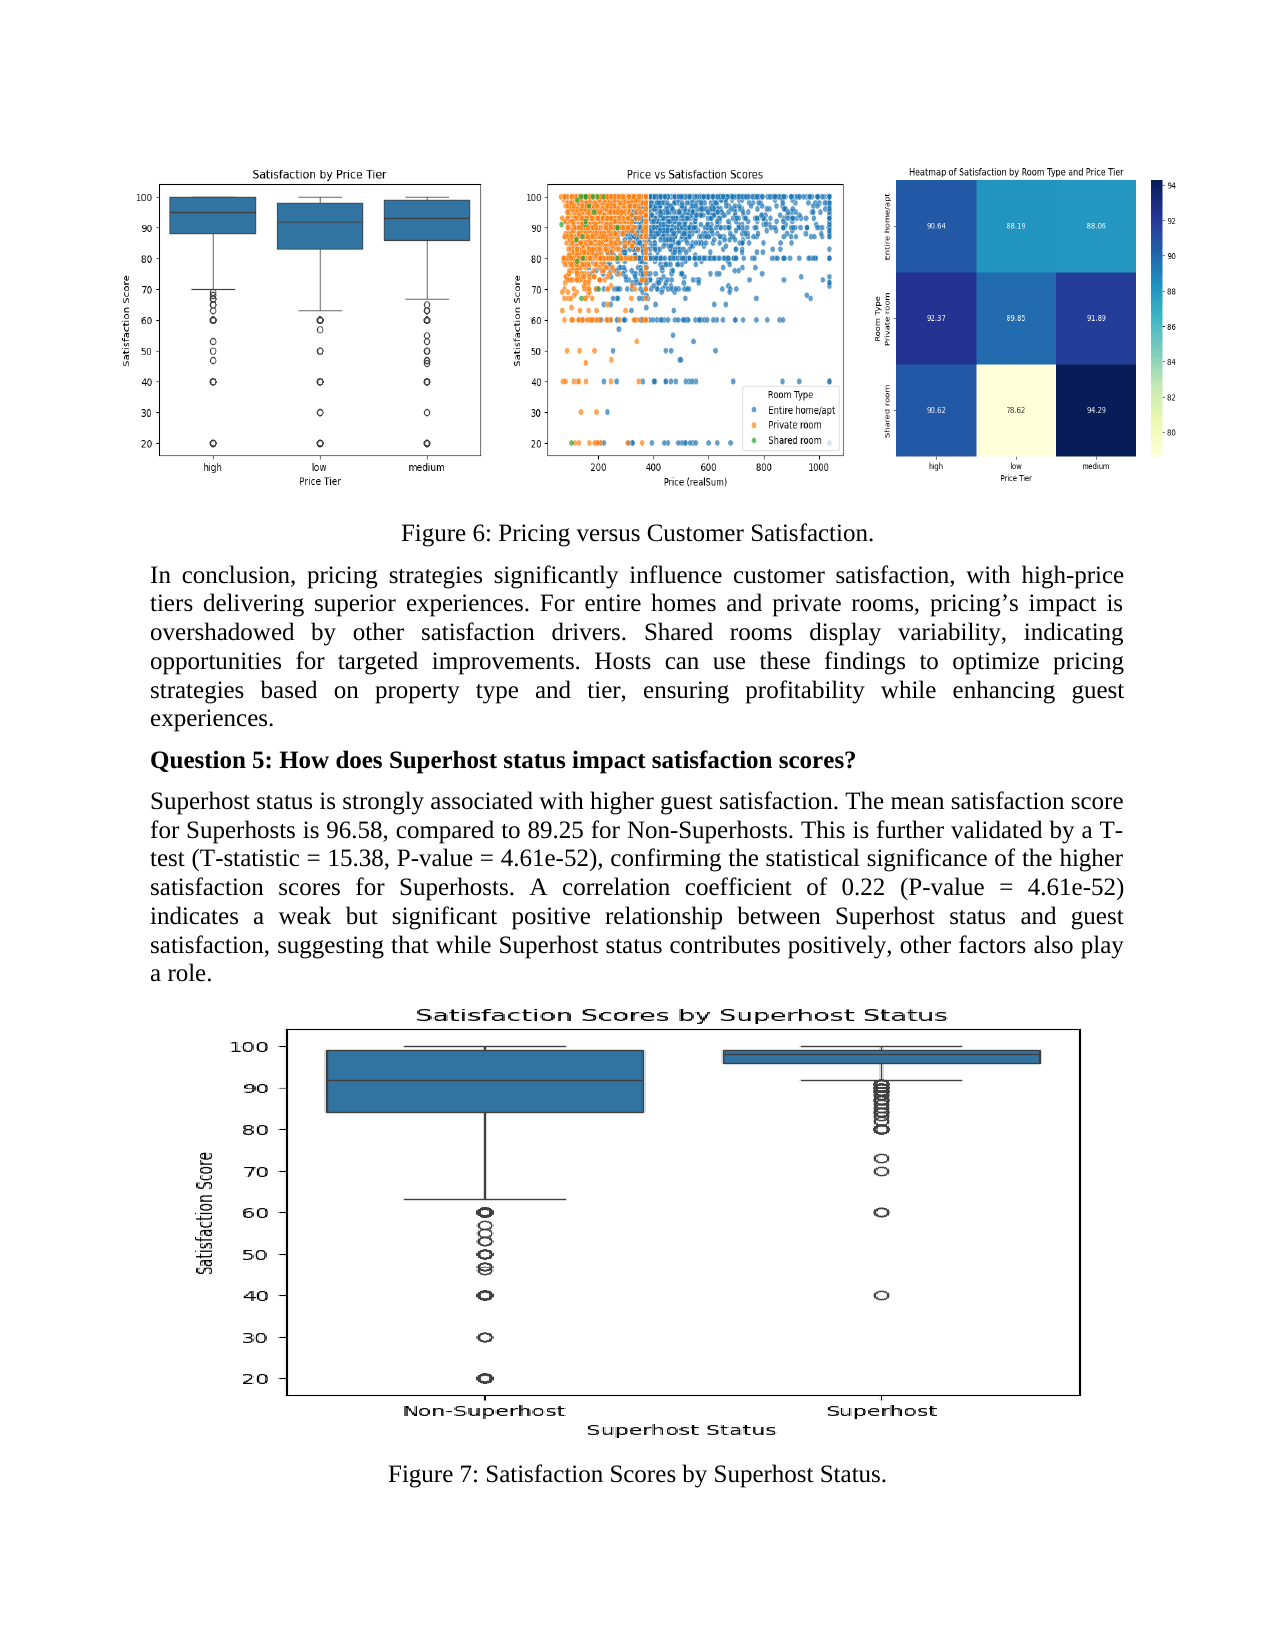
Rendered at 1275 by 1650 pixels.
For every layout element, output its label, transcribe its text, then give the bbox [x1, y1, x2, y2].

text Question 5: How does Superhost status impact satisfaction scores? [150, 745, 1125, 773]
picture [870, 162, 1180, 488]
picture [181, 999, 1094, 1447]
table_header [497, 150, 859, 506]
text Superhost status is strongly associated with higher guest satisfaction. The mean satisfaction score for Superhosts is 96.58, compared to 89.25 for Non-Superhosts. This is further validated by a T-test (T-statistic = 15.38, P-value = 4.61e-52), confirming the statistical significance of the higher satisfaction scores for Superhosts. A correlation coefficient of 0.22 (P-value = 4.61e-52) indicates a weak but significant positive relationship between Superhost status and guest satisfaction, suggesting that while Superhost status contributes positively, other factors also play a role. [150, 786, 1125, 987]
text In conclusion, pricing strategies significantly influence customer satisfaction, with high-price tiers delivering superior experiences. For entire homes and private rooms, pricing’s impact is overshadowed by other satisfaction drivers. Shared rooms display variability, indicating opportunities for targeted improvements. Hosts can use these findings to optimize pricing strategies based on property type and tier, ensuring profitability while enhancing guest experiences. [150, 560, 1125, 732]
text Figure 7: Satisfaction Scores by Superhost Status. [150, 1459, 1125, 1488]
table_header [105, 150, 497, 506]
picture [116, 162, 486, 494]
table_header [859, 150, 1192, 506]
picture [508, 162, 848, 494]
text Figure 6: Pricing versus Customer Satisfaction. [150, 518, 1125, 547]
